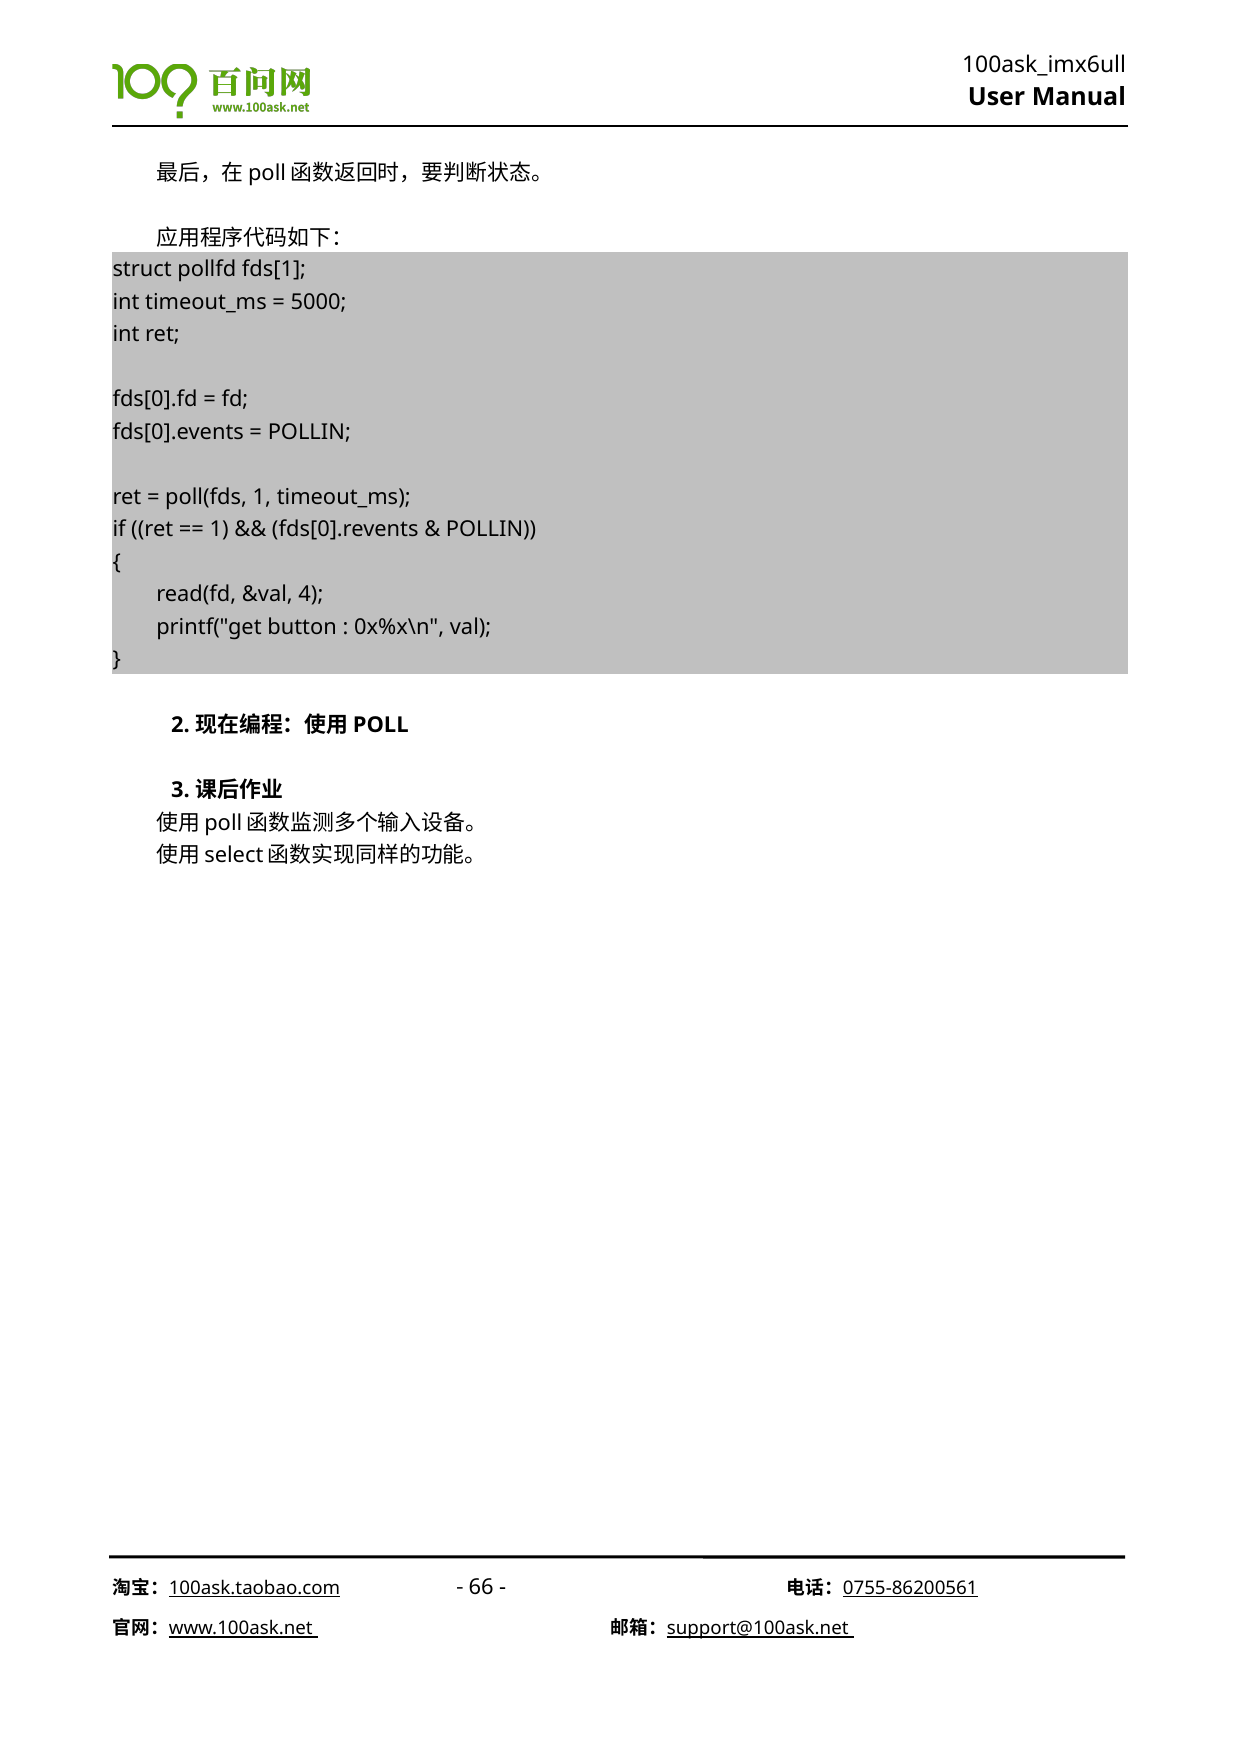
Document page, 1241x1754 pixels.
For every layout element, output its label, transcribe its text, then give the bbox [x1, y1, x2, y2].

text fds[0].fd = fd; [112, 382, 1128, 414]
text int timeout_ms = 5000; [112, 284, 1128, 317]
picture [112, 64, 310, 124]
text printf("get button : 0x%x\n", val); [112, 609, 1128, 642]
text 应用程序代码如下： [112, 219, 1128, 252]
text fds[0].events = POLLIN; [112, 414, 1128, 447]
text 使用poll函数监测多个输入设备。 [112, 804, 1128, 837]
text read(fd, &val, 4); [112, 577, 1128, 609]
text 使用select函数实现同样的功能。 [112, 837, 1128, 869]
text if ((ret == 1) && (fds[0].revents & POLLIN)) [112, 512, 1128, 544]
subtitle 3. 课后作业 [112, 772, 1128, 804]
text ret = poll(fds, 1, timeout_ms); [112, 479, 1128, 512]
text { [112, 544, 1128, 577]
text int ret; [112, 317, 1128, 349]
text 最后，在poll函数返回时，要判断状态。 [112, 154, 1128, 187]
text struct pollfd fds[1]; [112, 252, 1128, 284]
subtitle 2. 现在编程：使用POLL [112, 707, 1128, 739]
text } [112, 642, 1128, 674]
